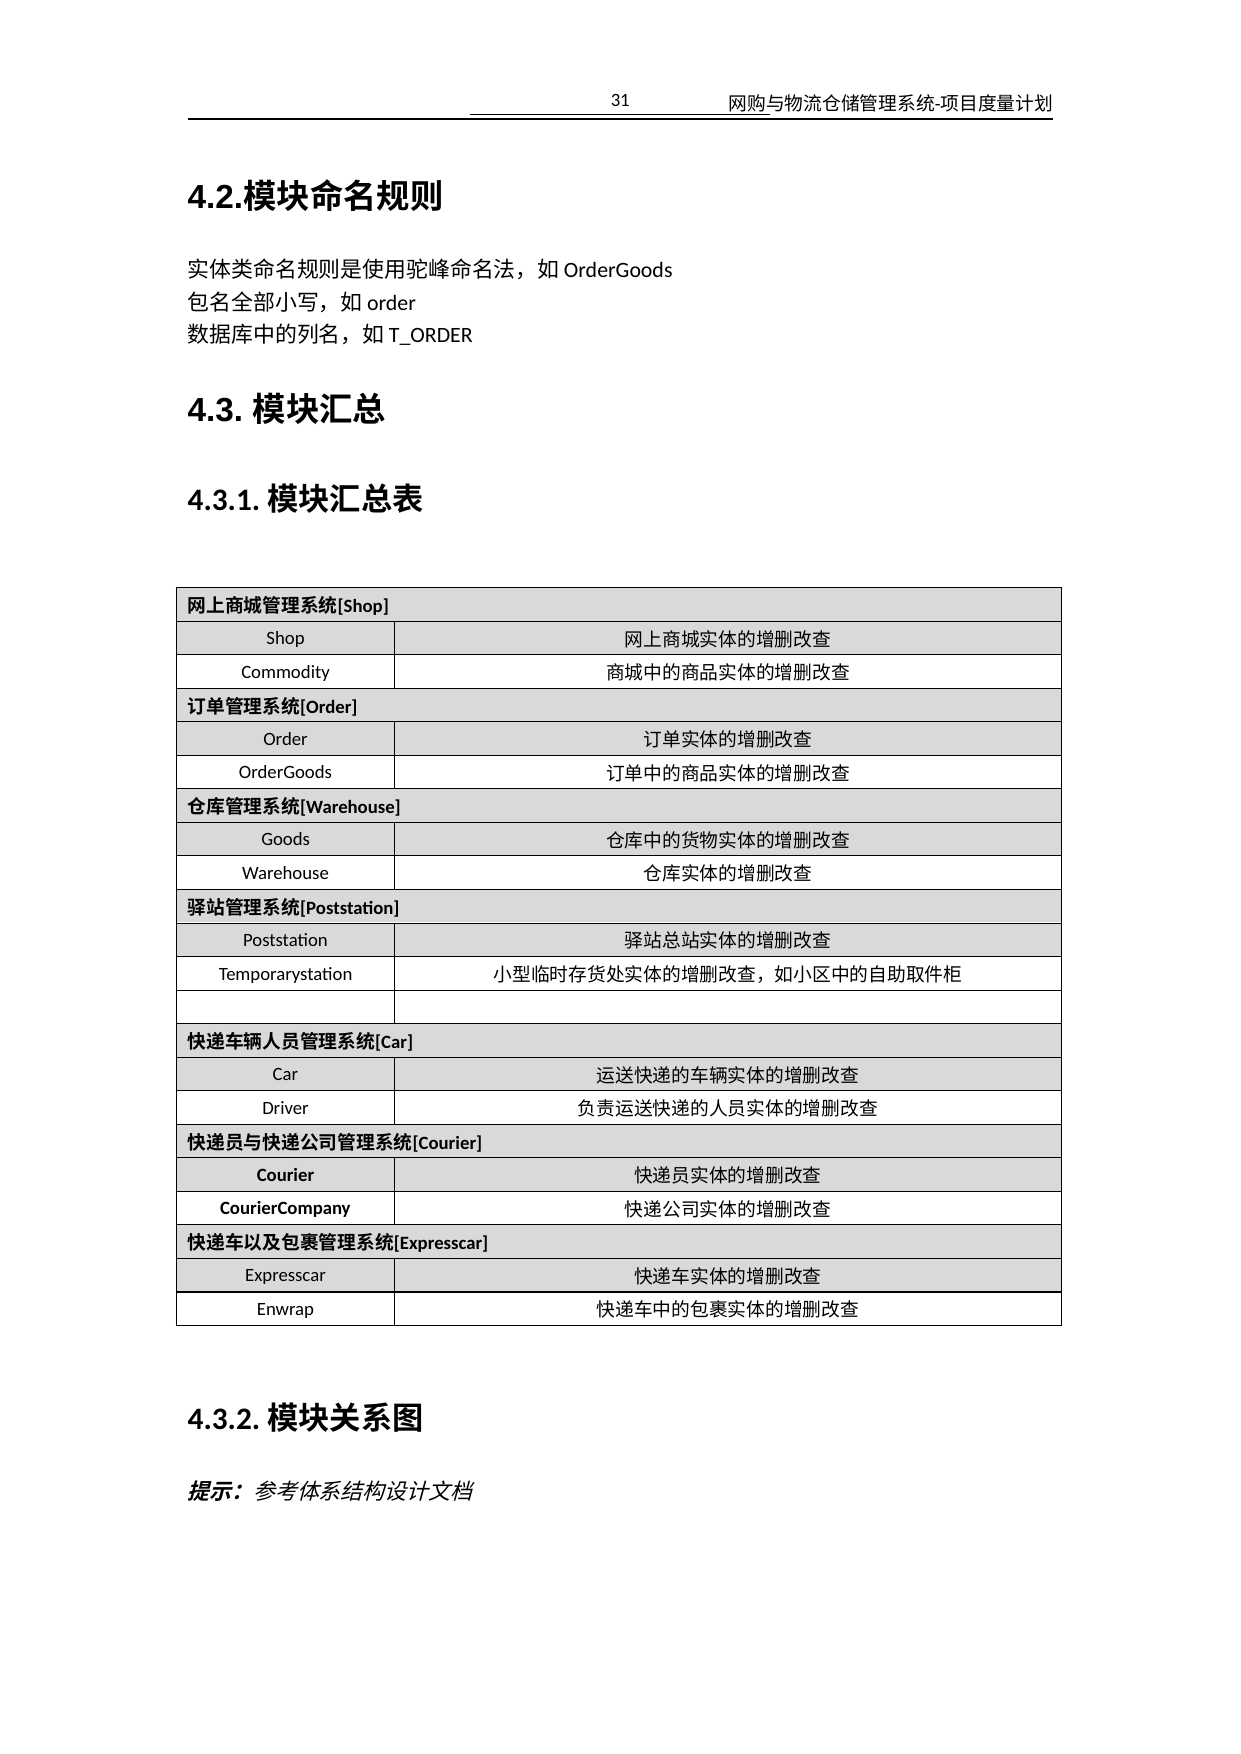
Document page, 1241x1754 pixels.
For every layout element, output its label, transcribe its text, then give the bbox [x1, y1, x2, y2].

text 数据库中的列名，如T_ORDER [187, 317, 1053, 349]
table_cell Order [177, 722, 394, 755]
subtitle 4.3.1. 模块汇总表 [187, 464, 1053, 529]
table_cell 仓库管理系统[Warehouse] [177, 789, 1061, 822]
table_cell 商城中的商品实体的增删改查 [395, 655, 1061, 688]
text 提示：参考体系结构设计文档 [187, 1473, 1053, 1506]
table_cell 运送快递的车辆实体的增删改查 [395, 1058, 1061, 1090]
table_cell 小型临时存货处实体的增删改查，如小区中的自助取件柜 [395, 957, 1061, 989]
table_cell Enwrap [177, 1293, 394, 1325]
table_cell Expresscar [177, 1259, 394, 1291]
text 包名全部小写，如order [187, 284, 1053, 317]
table_cell 快递车辆人员管理系统[Car] [177, 1024, 1061, 1057]
table_cell 负责运送快递的人员实体的增删改查 [395, 1091, 1061, 1124]
table_cell OrderGoods [177, 756, 394, 788]
table_cell Car [177, 1058, 394, 1090]
table_cell 快递员实体的增删改查 [395, 1158, 1061, 1191]
table_cell 网上商城实体的增删改查 [395, 622, 1061, 654]
table_header 网上商城管理系统[Shop] [177, 588, 1061, 621]
table_cell Warehouse [177, 856, 394, 889]
table_cell 驿站总站实体的增删改查 [395, 924, 1061, 956]
table_cell [177, 991, 394, 1023]
table_cell Temporarystation [177, 957, 394, 989]
table_cell 仓库实体的增删改查 [395, 856, 1061, 889]
text 实体类命名规则是使用驼峰命名法，如OrderGoods [187, 252, 1053, 284]
table_cell 快递车以及包裹管理系统[Expresscar] [177, 1225, 1061, 1258]
table_cell Courier [177, 1158, 394, 1191]
table_cell 驿站管理系统[Poststation] [177, 890, 1061, 922]
table_cell 订单中的商品实体的增删改查 [395, 756, 1061, 788]
table_cell 快递公司实体的增删改查 [395, 1192, 1061, 1224]
subtitle 4.2.模块命名规则 [187, 162, 1053, 227]
table_cell Goods [177, 823, 394, 855]
subtitle 4.3.2. 模块关系图 [187, 1383, 1053, 1448]
table_cell Poststation [177, 924, 394, 956]
table_cell 快递员与快递公司管理系统[Courier] [177, 1125, 1061, 1157]
table_cell 仓库中的货物实体的增删改查 [395, 823, 1061, 855]
table_cell CourierCompany [177, 1192, 394, 1224]
table_cell Commodity [177, 655, 394, 688]
table_cell 快递车实体的增删改查 [395, 1259, 1061, 1291]
table_cell 订单实体的增删改查 [395, 722, 1061, 755]
table_cell Shop [177, 622, 394, 654]
table_cell [395, 991, 1061, 1023]
table_cell 快递车中的包裹实体的增删改查 [395, 1293, 1061, 1325]
table_cell Driver [177, 1091, 394, 1124]
subtitle 4.3. 模块汇总 [187, 374, 1053, 439]
table_cell 订单管理系统[Order] [177, 689, 1061, 721]
